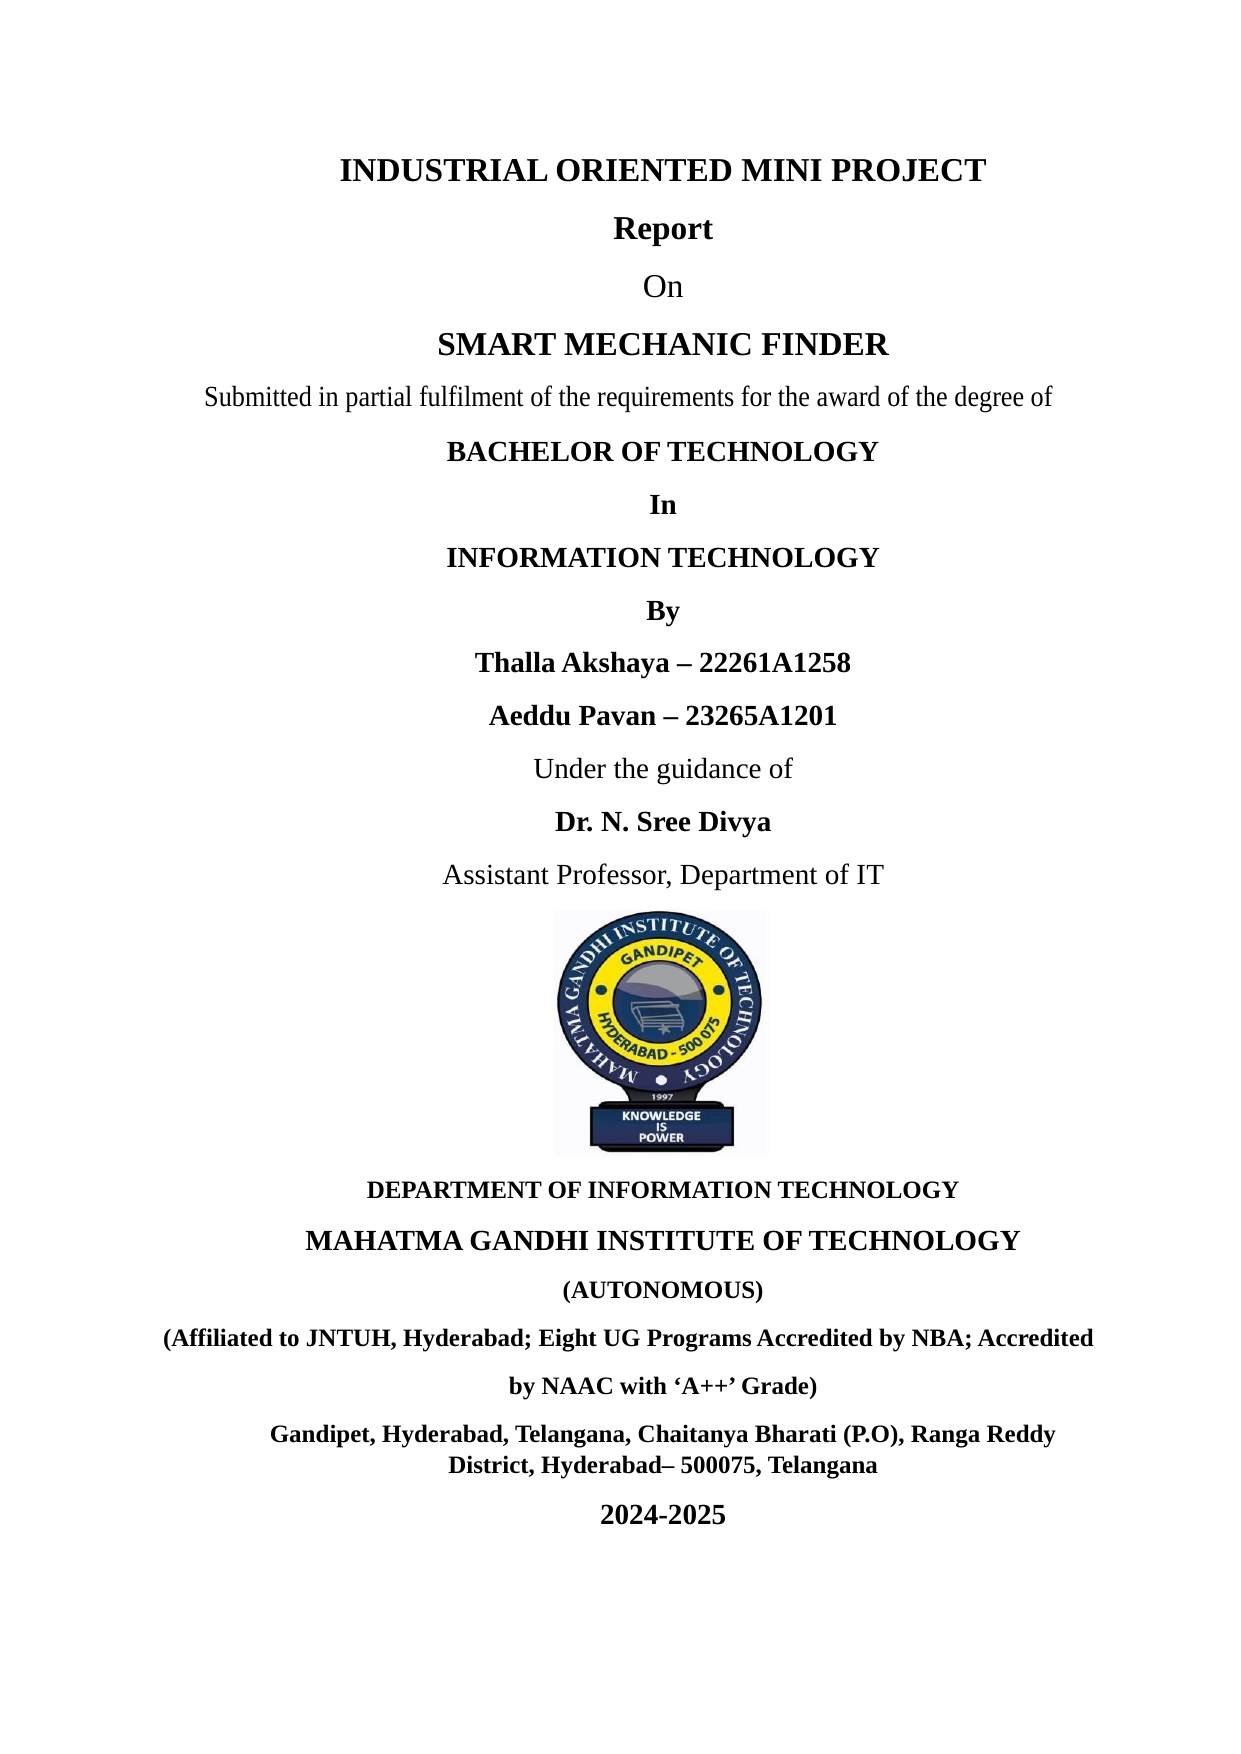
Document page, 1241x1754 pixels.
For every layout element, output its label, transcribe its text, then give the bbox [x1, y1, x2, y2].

text On [236, 266, 1090, 304]
text Thalla Akshaya – 22261A1258 [236, 646, 1090, 679]
text MAHATMA GANDHI INSTITUTE OF TECHNOLOGY [236, 1223, 1090, 1256]
text by NAAC with ‘A++’ Grade) [236, 1371, 1090, 1400]
text Assistant Professor, Department of IT [236, 857, 1090, 890]
text INFORMATION TECHNOLOGY [236, 540, 1090, 573]
text Report [236, 208, 1090, 246]
text DEPARTMENT OF INFORMATION TECHNOLOGY [236, 1175, 1090, 1204]
text Dr. N. Sree Divya [236, 804, 1090, 837]
text SMART MECHANIC FINDER [236, 324, 1090, 362]
text By [236, 593, 1090, 626]
text (AUTONOMOUS) [236, 1276, 1090, 1304]
text (Affiliated to JNTUH, Hyderabad; Eight UG Programs Accredited by NBA; Accredited [103, 1323, 1154, 1352]
text Under the guidance of [236, 751, 1090, 785]
text Submitted in partial fulfilment of the requirements for the award of the degree of [118, 379, 1139, 413]
text INDUSTRIAL ORIENTED MINI PROJECT [236, 150, 1090, 188]
text Aeddu Pavan – 23265A1201 [236, 698, 1090, 732]
text BACHELOR OF TECHNOLOGY [236, 434, 1090, 468]
picture [553, 909, 773, 1157]
text 2024-2025 [236, 1497, 1090, 1531]
text In [236, 487, 1090, 521]
text Gandipet, Hyderabad, Telangana, Chaitanya Bharati (P.O), Ranga Reddy District, Hyderabad– 500075, Telangana [236, 1419, 1090, 1478]
